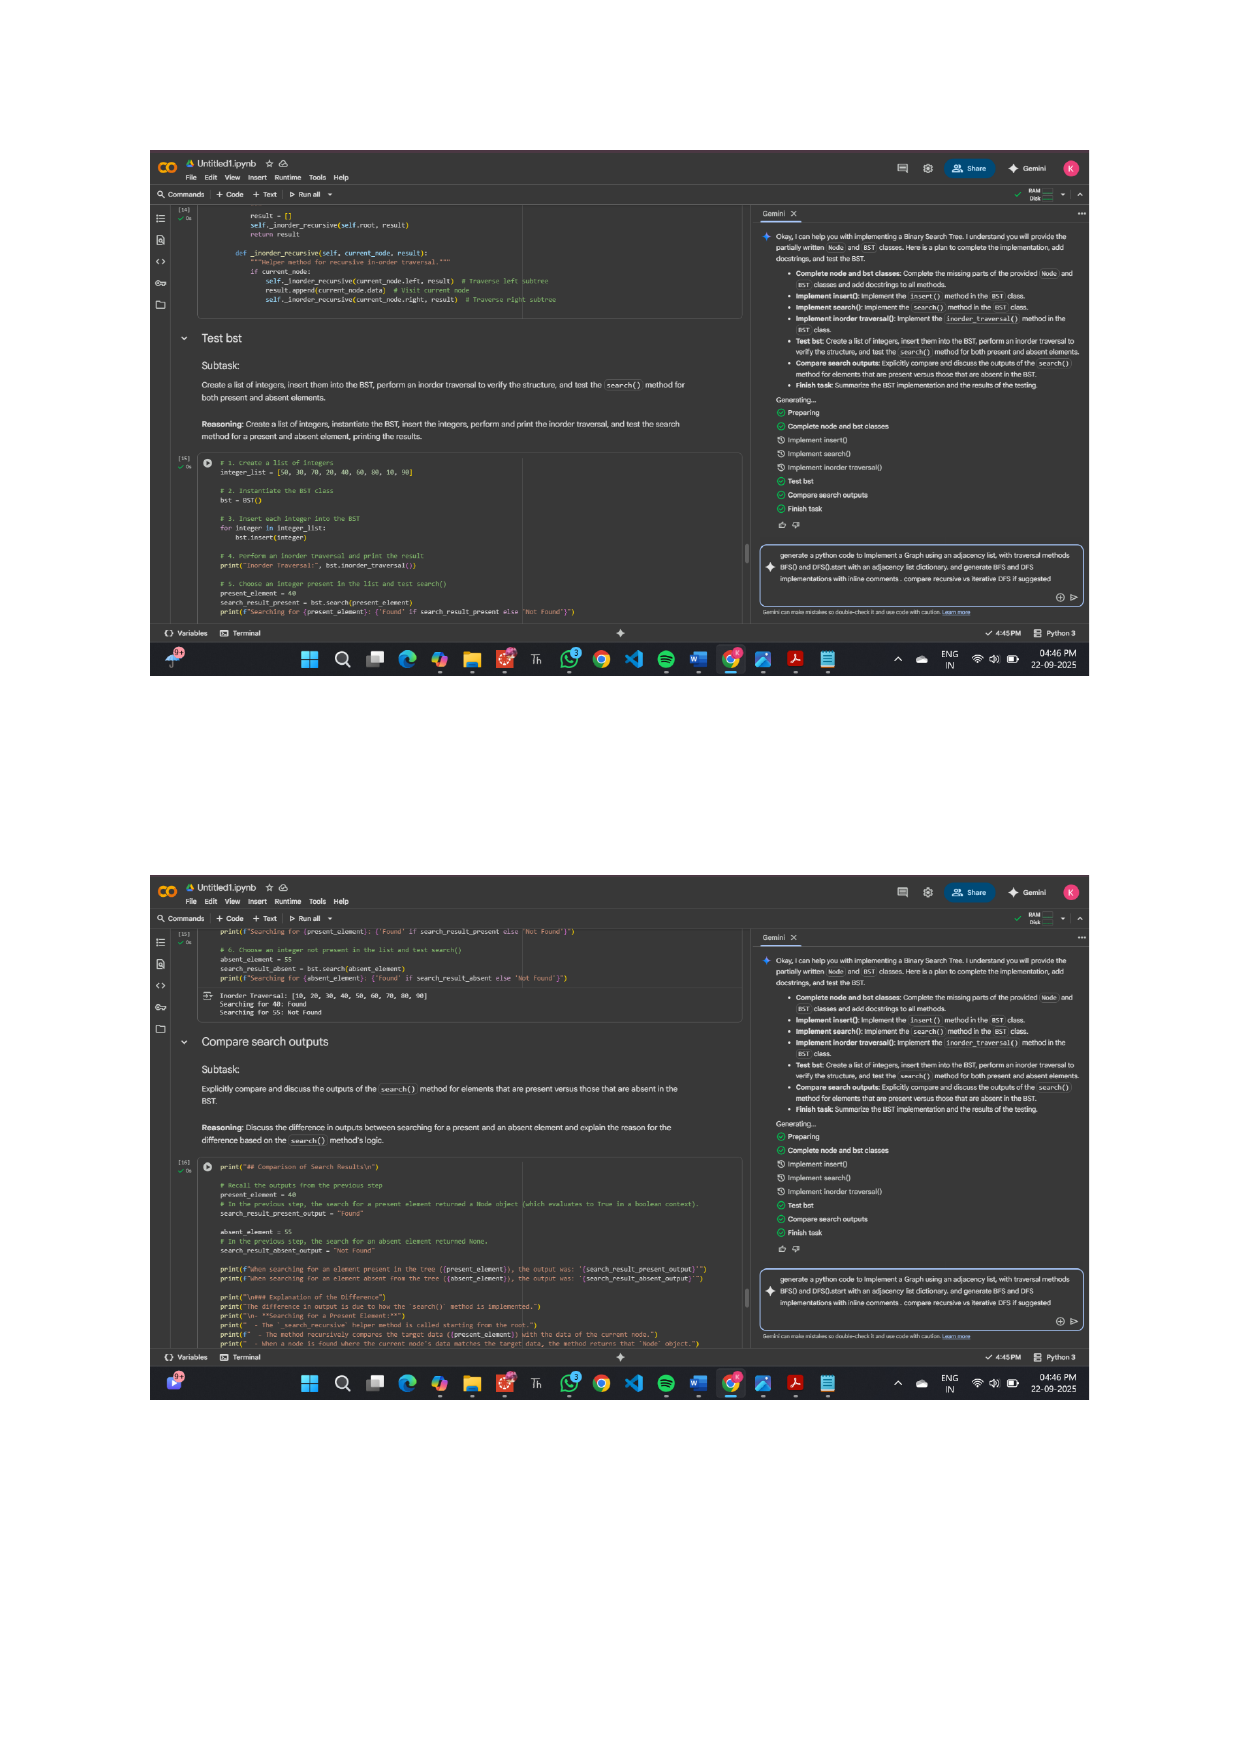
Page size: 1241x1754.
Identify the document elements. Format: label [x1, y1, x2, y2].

picture [150, 875, 1090, 1400]
picture [150, 150, 1090, 676]
